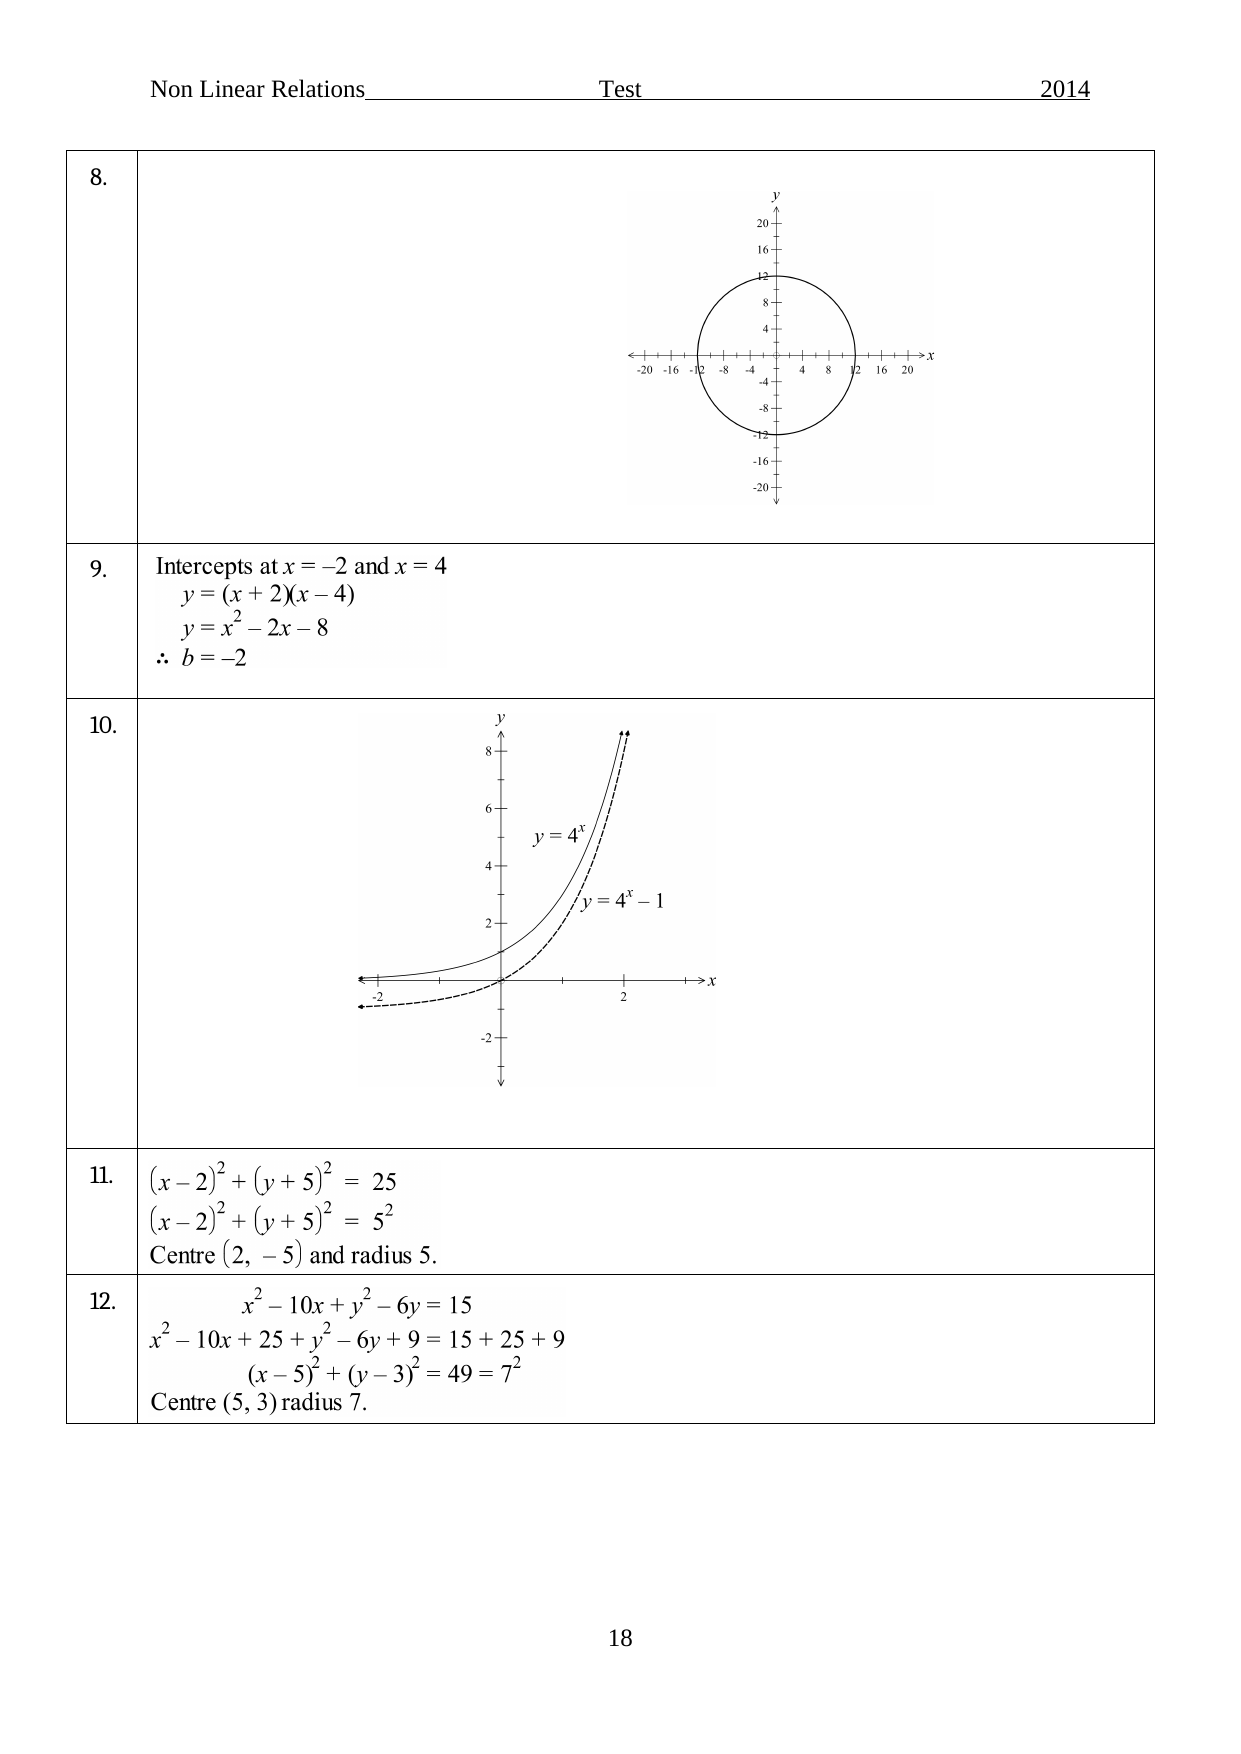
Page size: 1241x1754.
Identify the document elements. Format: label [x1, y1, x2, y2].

picture [148, 1287, 566, 1417]
table_cell [67, 699, 137, 1148]
table_cell [138, 1275, 1154, 1422]
picture [357, 713, 717, 1087]
picture [627, 191, 935, 505]
table_cell [67, 544, 137, 698]
table_cell [138, 151, 1154, 542]
table_cell [67, 1275, 137, 1422]
table_cell [138, 544, 1154, 698]
table_cell [138, 1149, 1154, 1274]
table_cell [67, 1149, 137, 1274]
picture [148, 1160, 442, 1269]
picture [154, 555, 448, 668]
table_cell [138, 699, 1154, 1148]
table_cell [67, 151, 137, 542]
